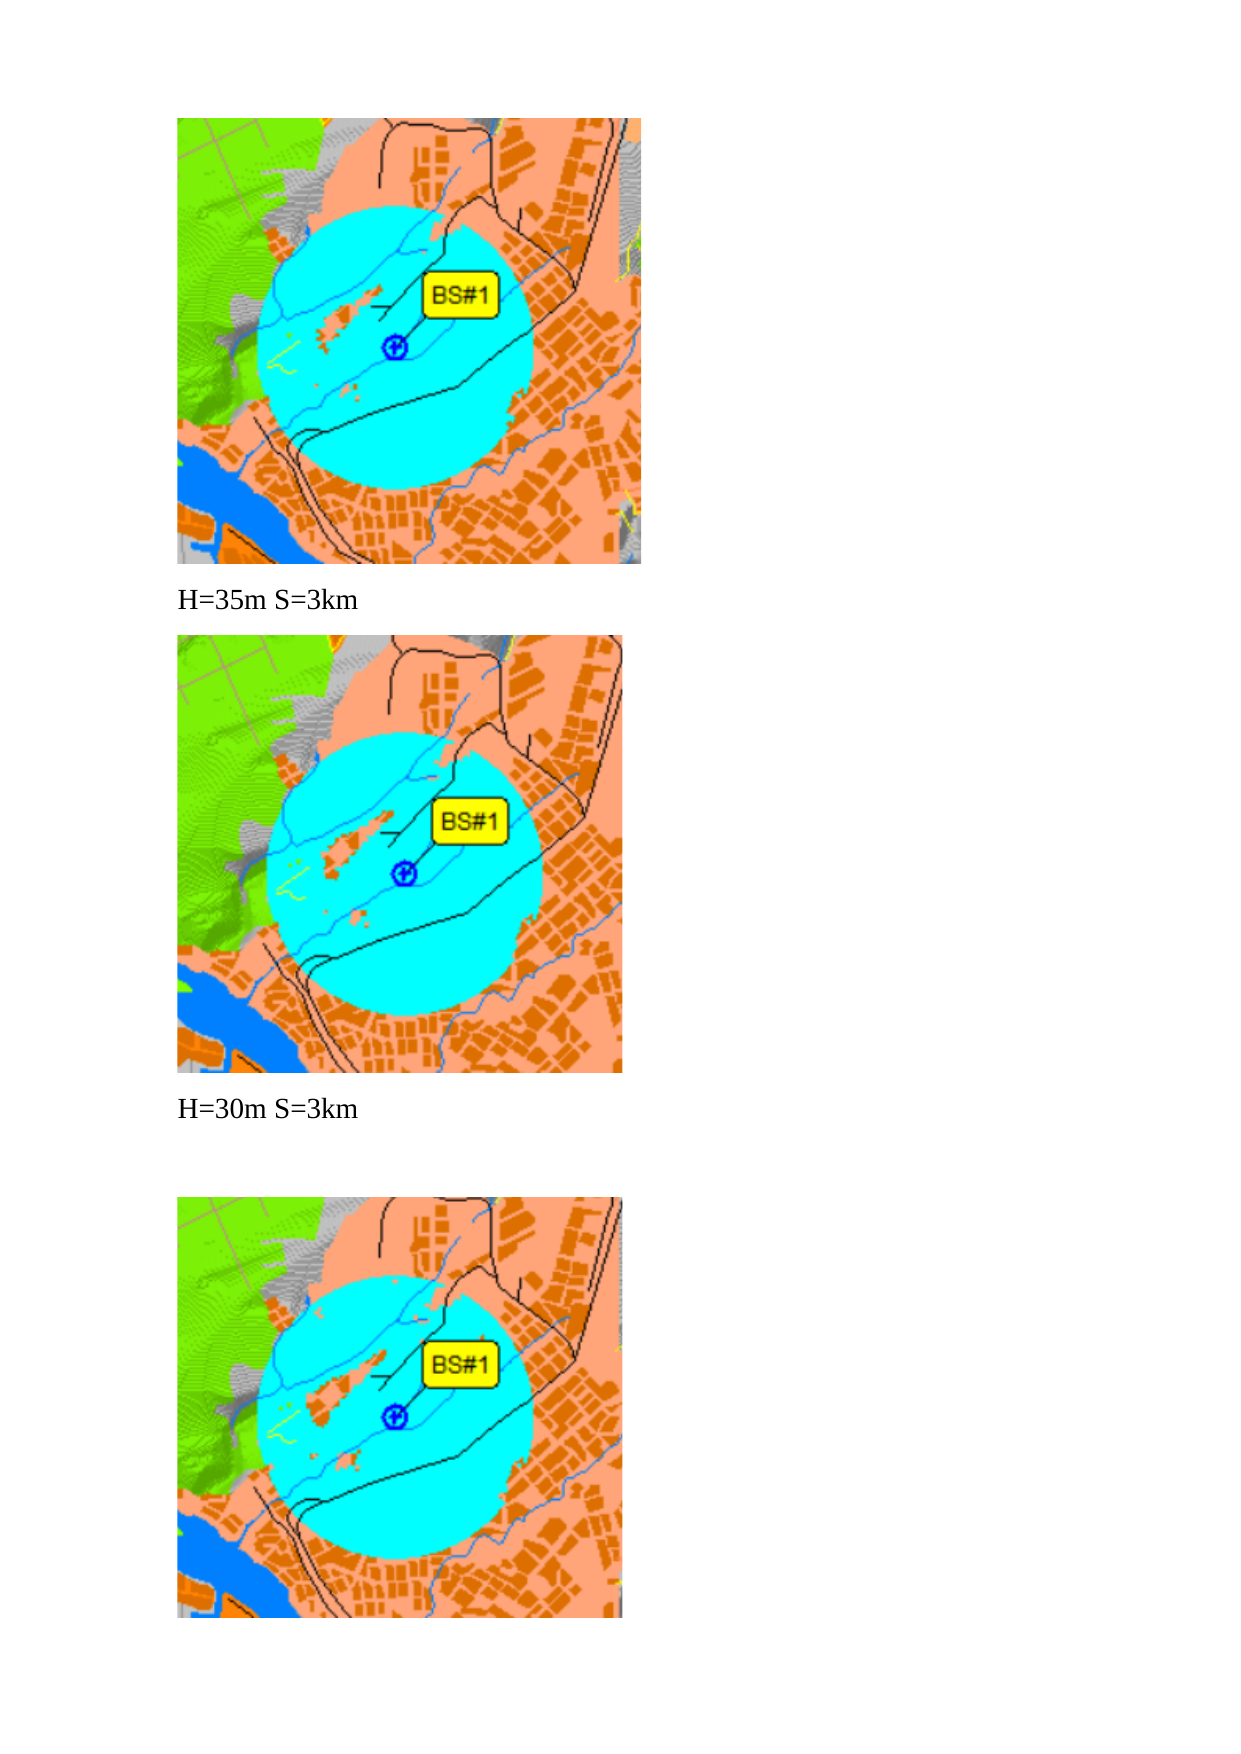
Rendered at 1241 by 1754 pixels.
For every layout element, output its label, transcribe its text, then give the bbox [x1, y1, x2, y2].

text H=35m S=3km [177, 582, 1152, 616]
picture [177, 1197, 623, 1618]
picture [177, 118, 642, 564]
picture [177, 635, 623, 1073]
text H=30m S=3km [177, 1092, 1152, 1125]
